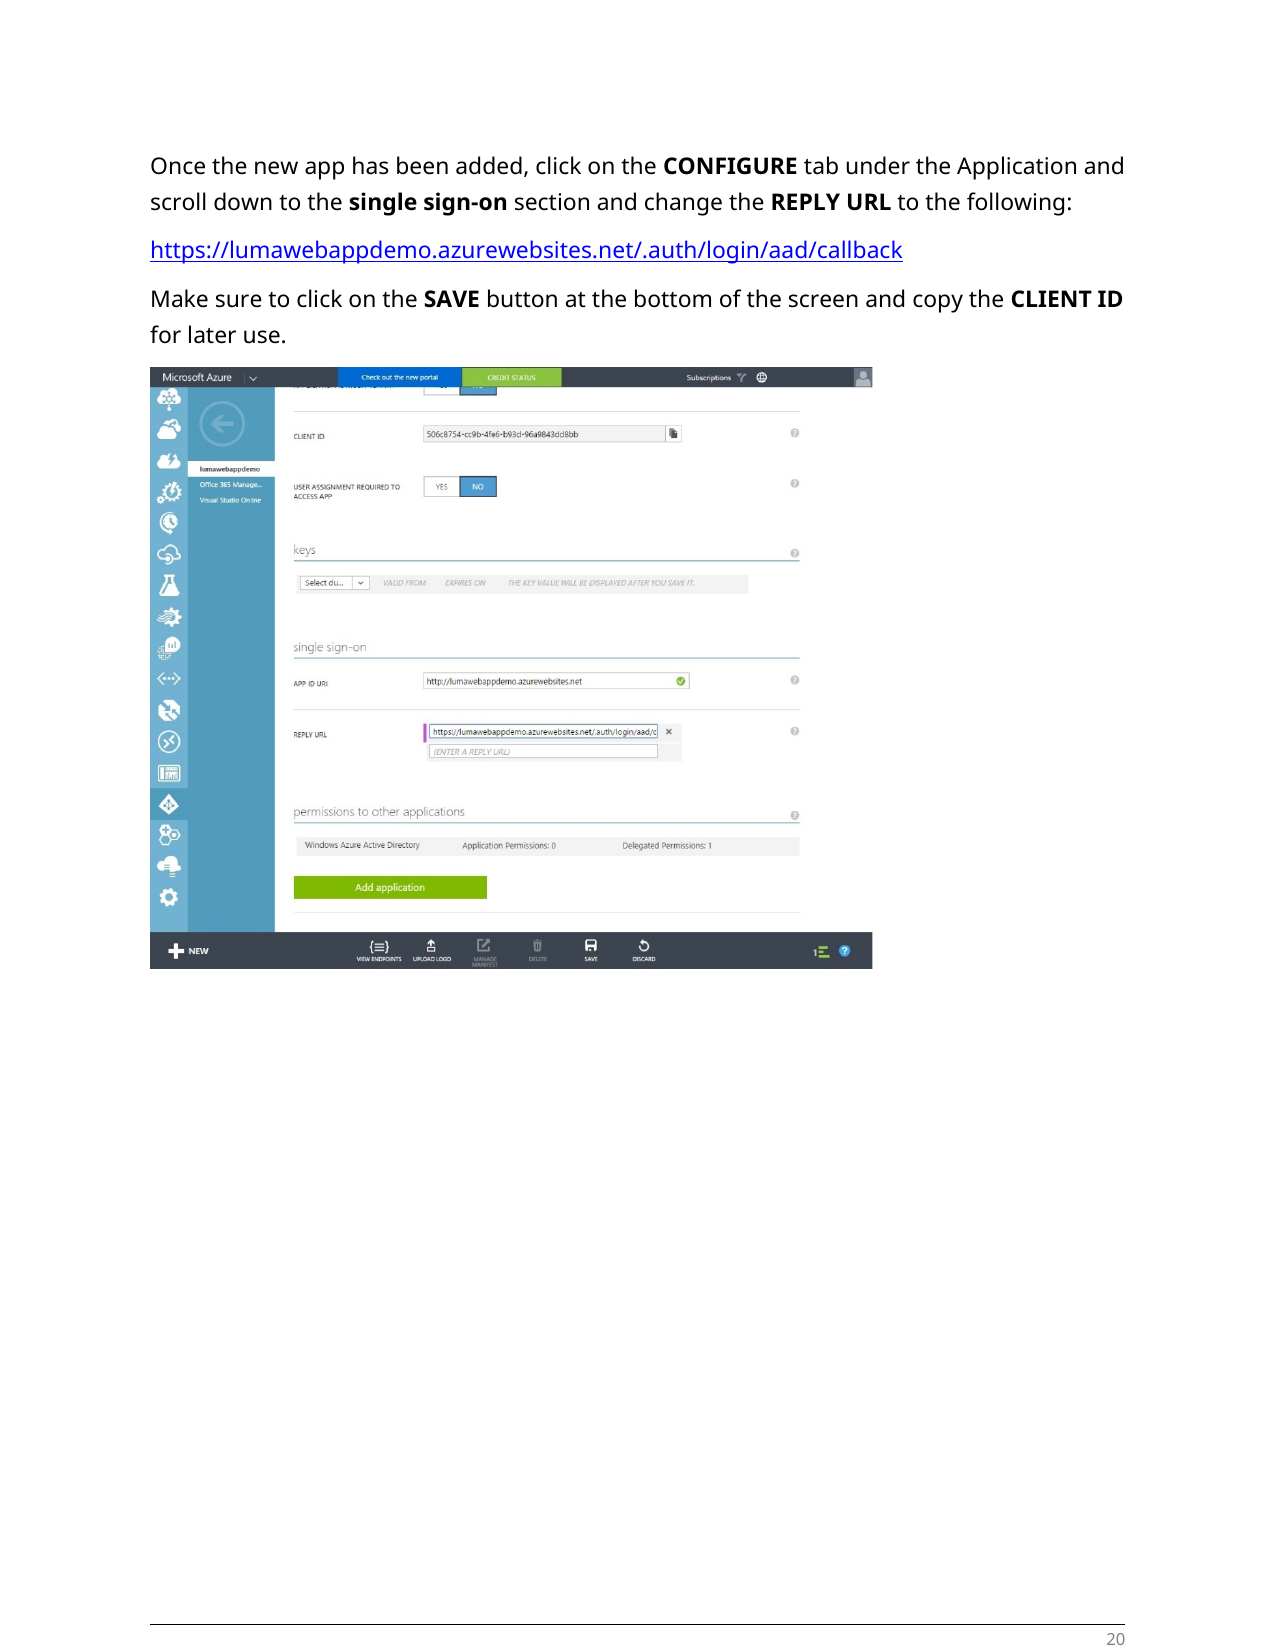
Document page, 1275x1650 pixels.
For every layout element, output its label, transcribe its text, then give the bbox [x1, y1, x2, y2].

text https://lumawebappdemo.azurewebsites.net/.auth/login/aad/callback [150, 234, 1125, 266]
text Make sure to click on the SAVE button at the bottom of the screen and copy the CLIENT ID for later use. [150, 283, 1125, 350]
text Once the new app has been added, click on the CONFIGURE tab under the Application and scroll down to the single sign-on section and change the REPLY URL to the following: [150, 150, 1125, 217]
picture [150, 367, 873, 969]
